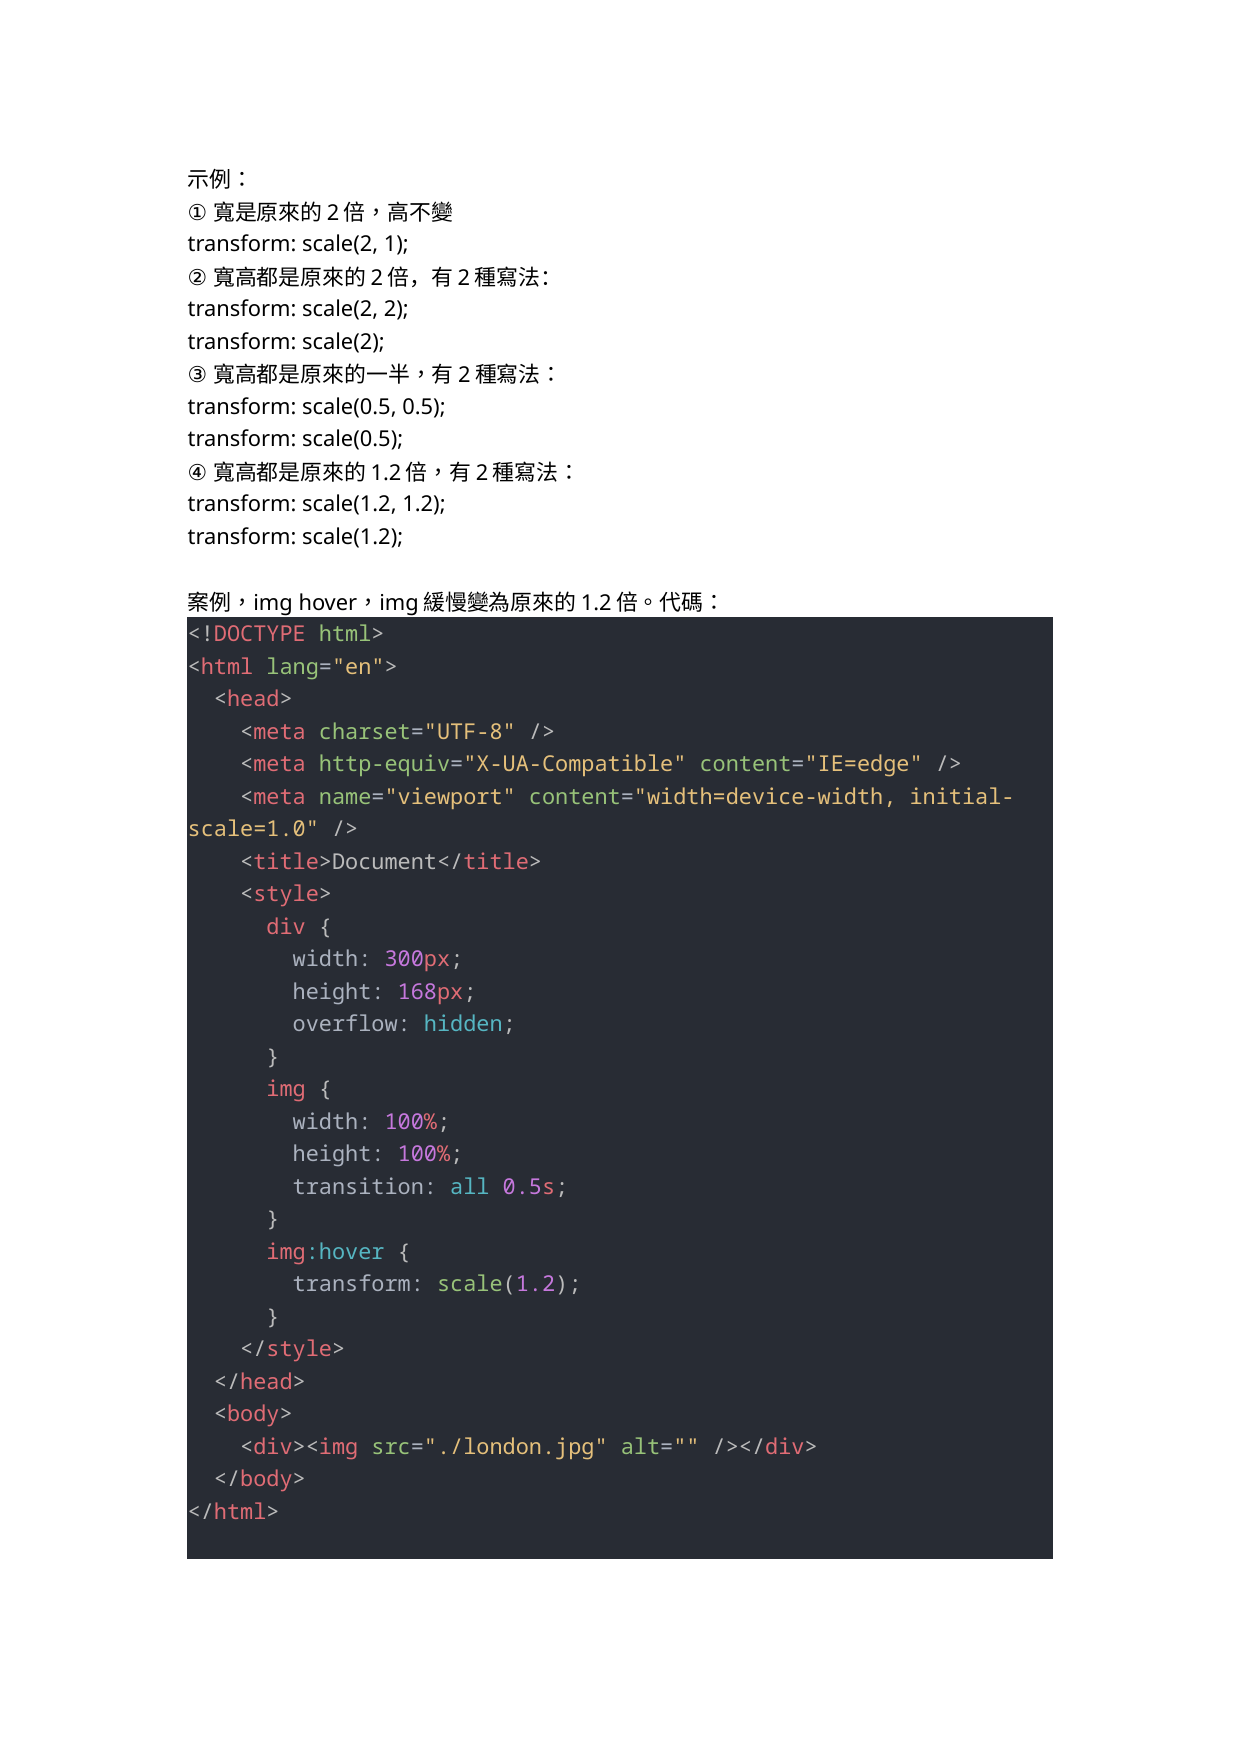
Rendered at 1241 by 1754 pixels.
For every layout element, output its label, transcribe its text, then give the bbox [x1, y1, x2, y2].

text </head> [187, 1364, 1053, 1397]
text <meta http-equiv="X-UA-Compatible" content="IE=edge" /> [187, 747, 1053, 779]
text height: 168px; [187, 974, 1053, 1007]
text </html> [187, 1494, 1053, 1527]
text } [187, 1039, 1053, 1072]
text } [187, 1299, 1053, 1332]
text transform: scale(1.2); [187, 1267, 1053, 1299]
text </body> [187, 1462, 1053, 1494]
text overflow: hidden; [187, 1007, 1053, 1039]
text img:hover { [187, 1234, 1053, 1267]
text ① 寬是原來的2倍，高不變 [187, 194, 1053, 227]
text 示例： [187, 162, 1053, 194]
text transform: scale(0.5); [187, 422, 1053, 454]
text height: 100%; [187, 1137, 1053, 1169]
text </style> [187, 1332, 1053, 1364]
text <!DOCTYPE html> [187, 617, 1053, 649]
text <head> [187, 682, 1053, 714]
text <meta name="viewport" content="width=device-width, initial-scale=1.0" /> [187, 779, 1053, 844]
text ③ 寬高都是原來的一半，有2種寫法： [187, 357, 1053, 389]
text <div><img src="./london.jpg" alt="" /></div> [187, 1429, 1053, 1462]
text <body> [187, 1397, 1053, 1429]
text transform: scale(0.5, 0.5); [187, 389, 1053, 422]
text 案例，img hover，img緩慢變為原來的1.2倍。代碼： [187, 584, 1053, 617]
text width: 100%; [187, 1104, 1053, 1137]
text width: 300px; [187, 942, 1053, 974]
text transform: scale(1.2); [187, 519, 1053, 552]
text <title>Document</title> [187, 844, 1053, 877]
text div { [187, 909, 1053, 942]
text img { [187, 1072, 1053, 1104]
text transform: scale(2, 1); [187, 227, 1053, 259]
text } [187, 1202, 1053, 1234]
text transform: scale(2); [187, 324, 1053, 357]
text transition: all 0.5s; [187, 1169, 1053, 1202]
text transform: scale(2, 2); [187, 292, 1053, 324]
text <meta charset="UTF-8" /> [187, 714, 1053, 747]
text ④ 寬高都是原來的1.2倍，有2種寫法： [187, 454, 1053, 487]
text <html lang="en"> [187, 649, 1053, 682]
text transform: scale(1.2, 1.2); [187, 487, 1053, 519]
text ② 寬高都是原來的2倍，有2種寫法： [187, 259, 1053, 292]
text <style> [187, 877, 1053, 909]
